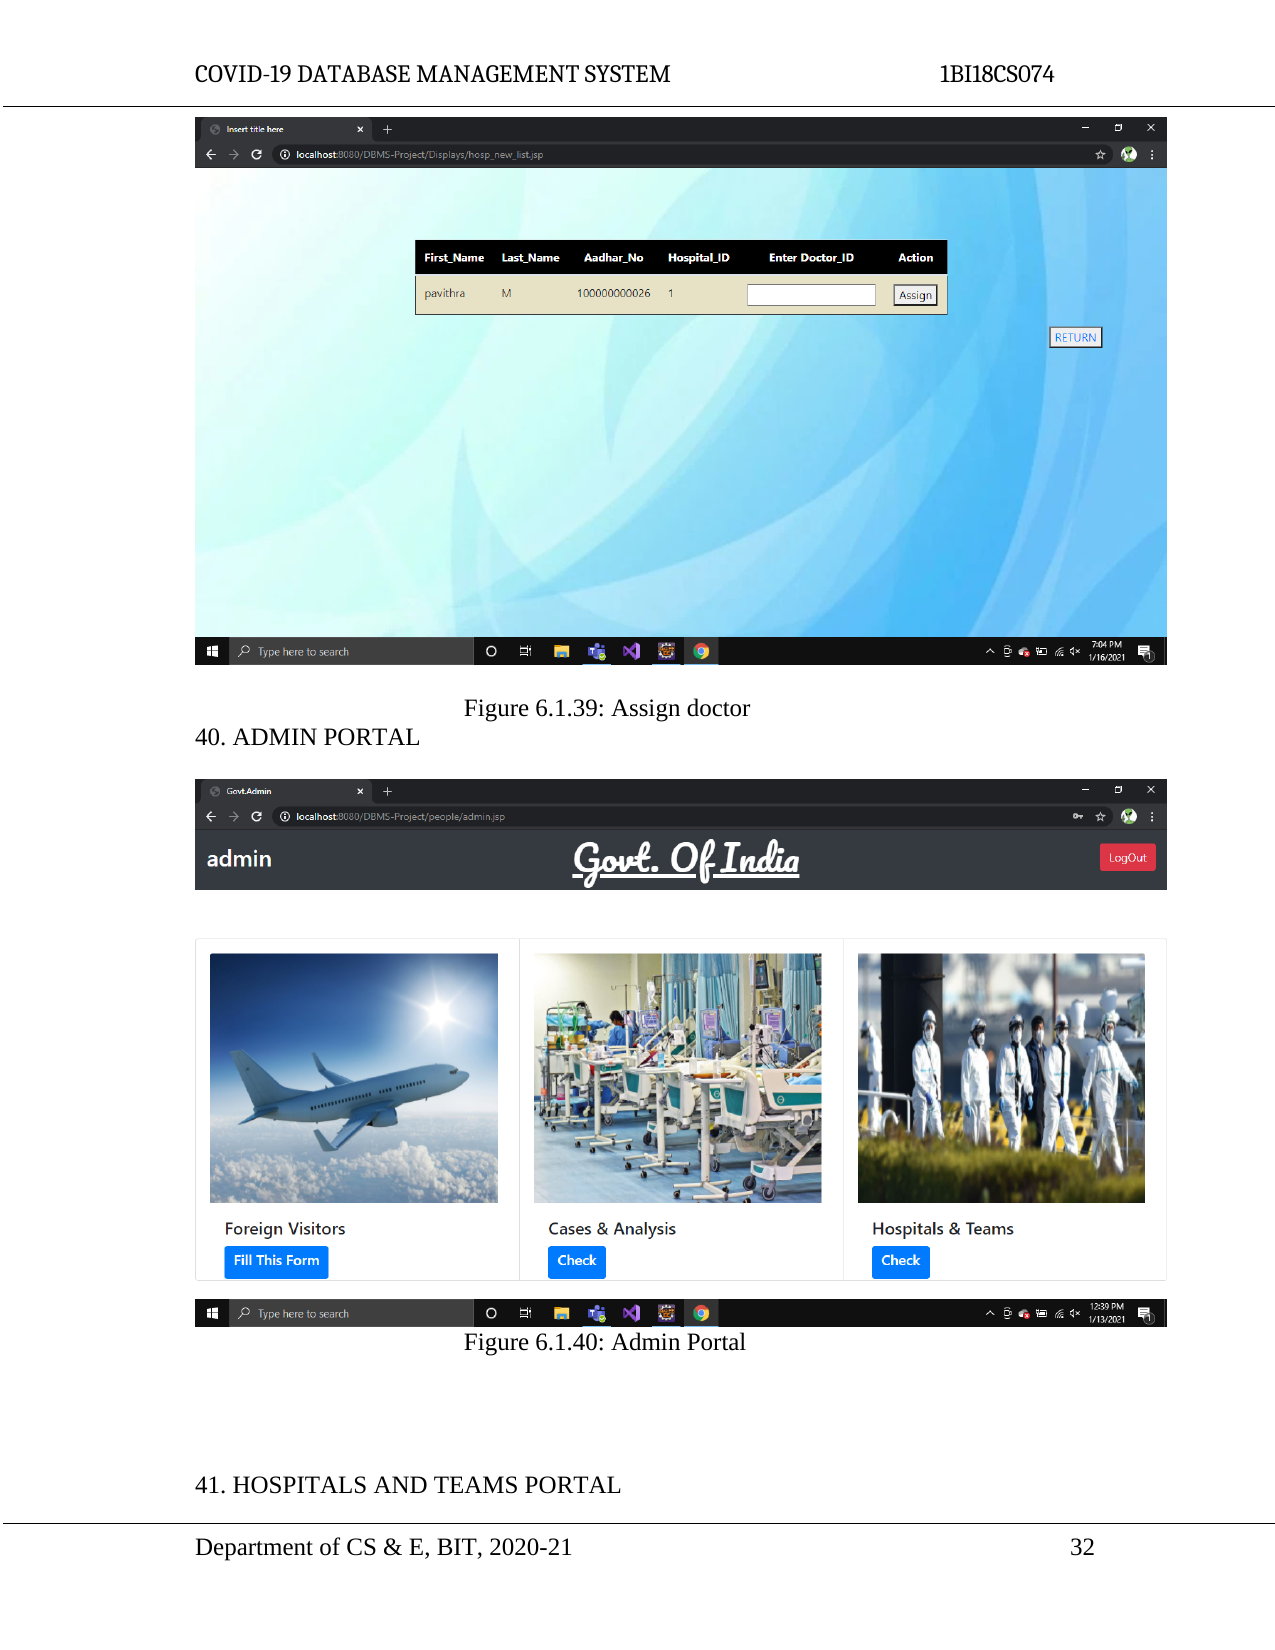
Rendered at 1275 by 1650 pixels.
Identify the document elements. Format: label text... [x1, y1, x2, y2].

text Figure 6.1.40: Admin Portal [195, 1327, 1125, 1355]
picture [195, 779, 1167, 1327]
text 41. HOSPITALS AND TEAMS PORTAL [195, 1470, 1125, 1499]
text Figure 6.1.39: Assign doctor [195, 693, 1125, 722]
text 40. ADMIN PORTAL [195, 722, 1125, 751]
picture [195, 117, 1167, 665]
